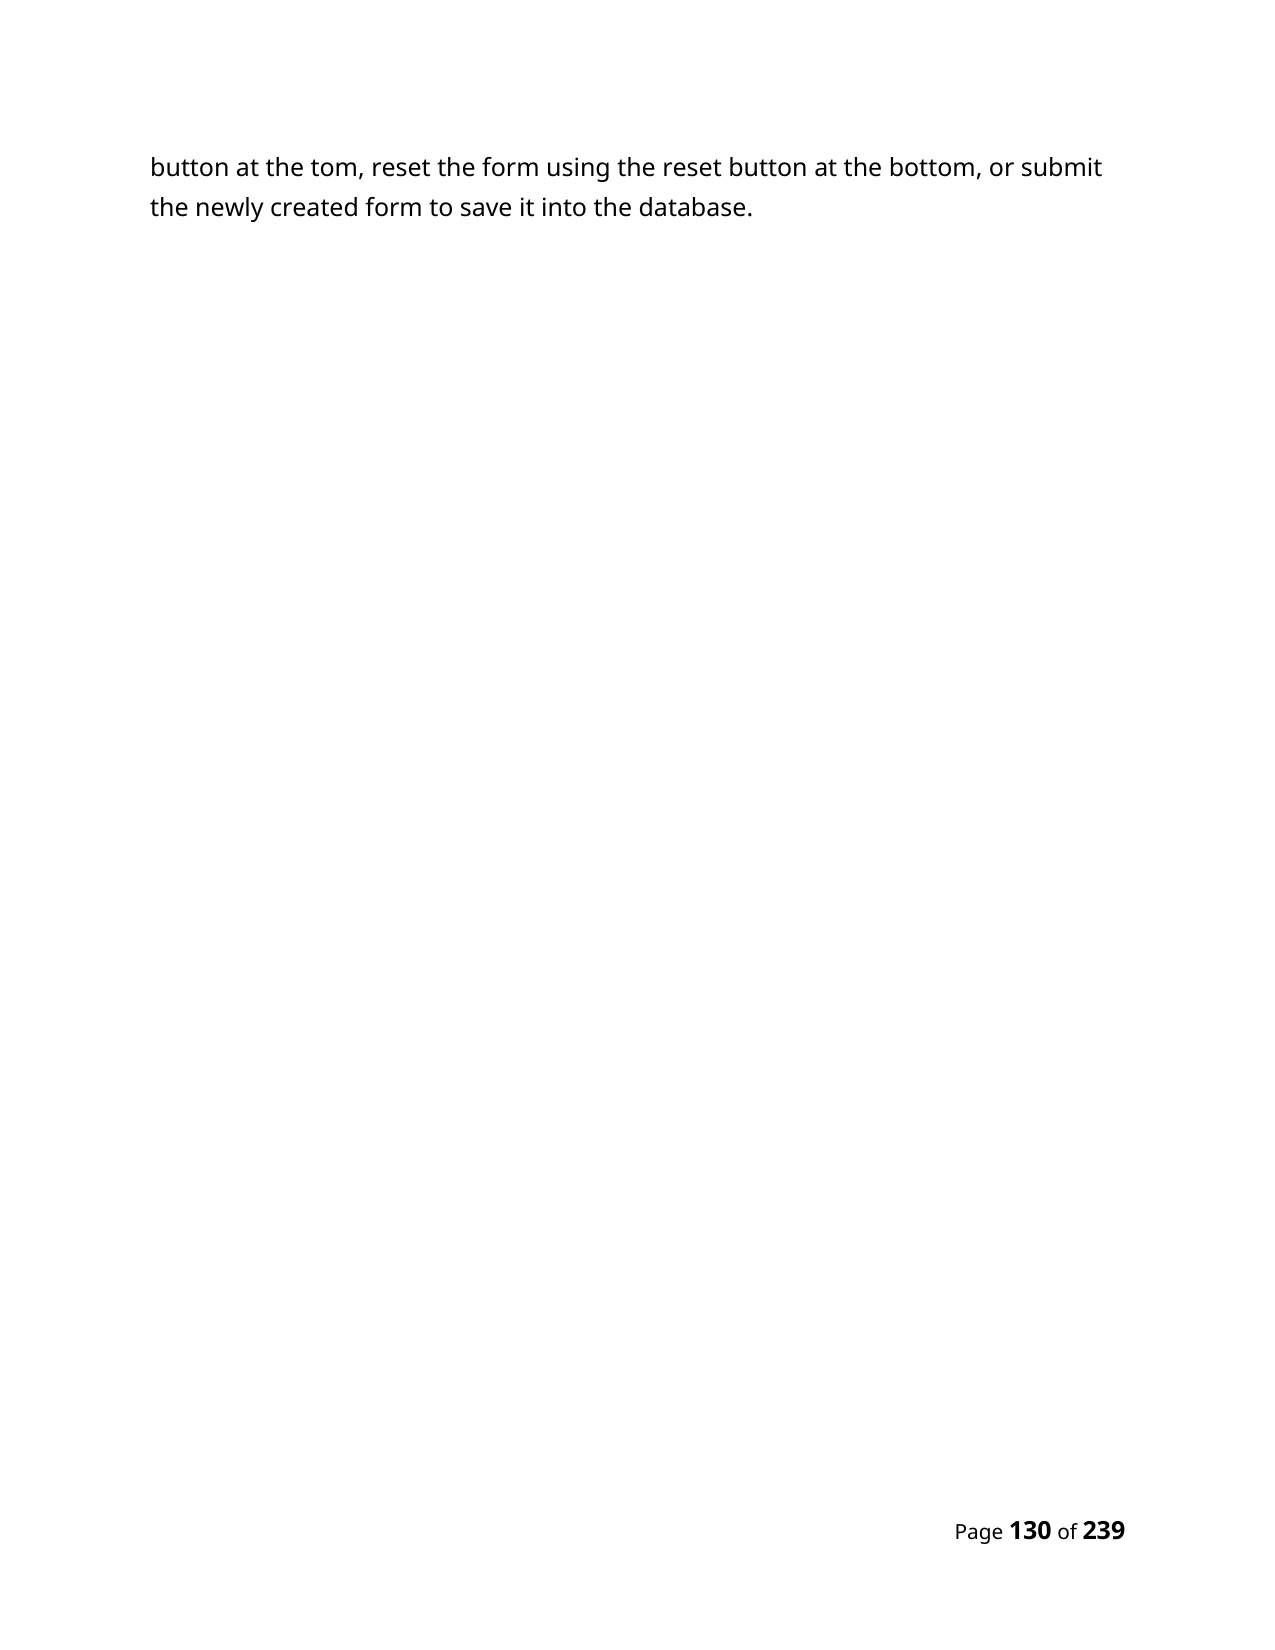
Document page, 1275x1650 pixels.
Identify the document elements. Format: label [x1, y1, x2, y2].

text [150, 150, 1125, 223]
